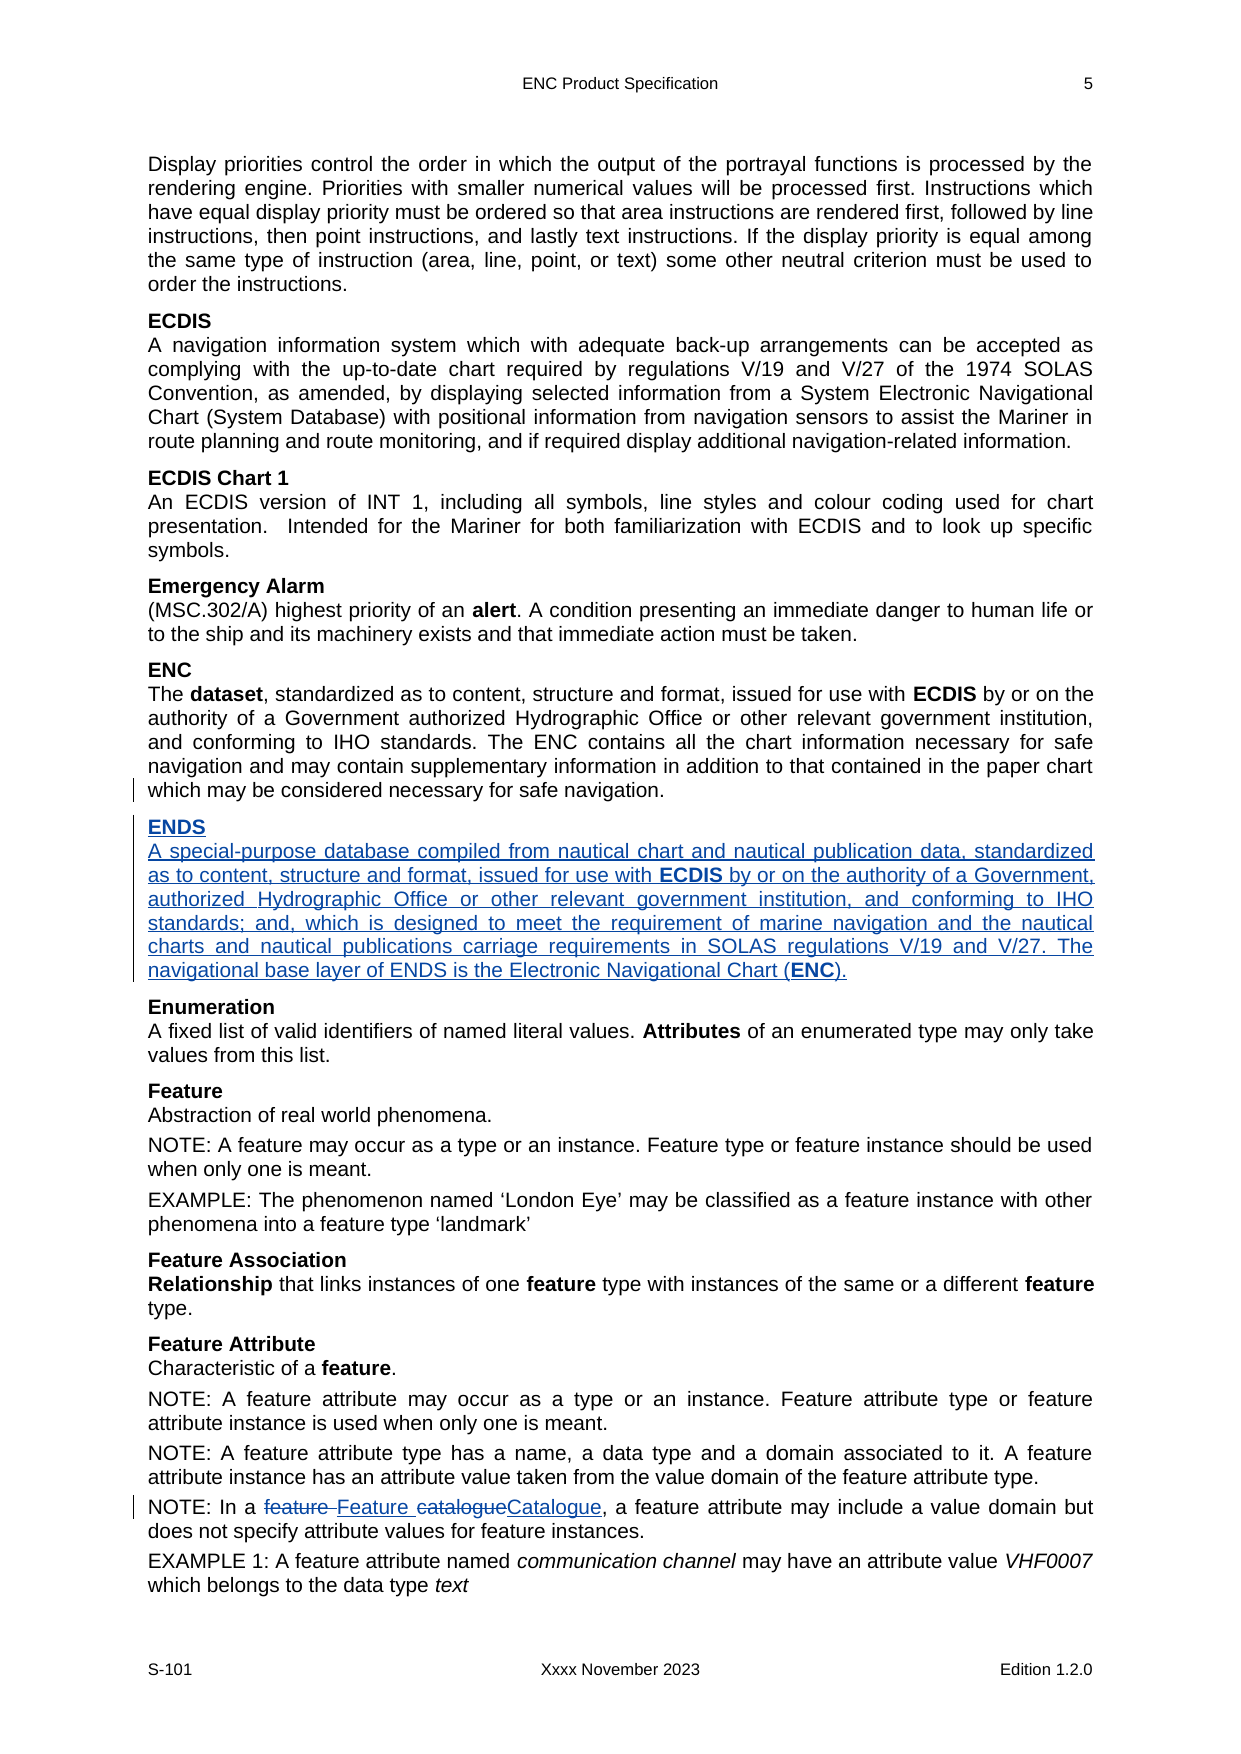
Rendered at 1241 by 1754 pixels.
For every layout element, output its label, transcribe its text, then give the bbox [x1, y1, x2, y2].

text NOTE: A feature may occur as a type or an instance. Feature type or feature instance should be used when only one is meant. [148, 1133, 1094, 1181]
text ENC [148, 658, 1094, 682]
text Enumeration [148, 995, 1094, 1019]
text Display priorities control the order in which the output of the portrayal functions is processed by the rendering engine. Priorities with smaller numerical values will be processed first. Instructions which have equal display priority must be ordered so that area instructions are rendered first, followed by line instructions, then point instructions, and lastly text instructions. If the display priority is equal among the same type of instruction (area, line, point, or text) some other neutral criterion must be used to order the instructions. [148, 152, 1094, 295]
text Feature Attribute [148, 1332, 1094, 1356]
text Abstraction of real world phenomena. [148, 1103, 1094, 1127]
text EXAMPLE: The phenomenon named ‘London Eye’ may be classified as a feature instance with other phenomena into a feature type ‘landmark’ [148, 1187, 1094, 1235]
text ECDIS [148, 309, 1094, 333]
text NOTE: A feature attribute type has a name, a data type and a domain associated to it. A feature attribute instance has an attribute value taken from the value domain of the feature attribute type. [148, 1441, 1094, 1488]
text The dataset, standardized as to content, structure and format, issued for use with ECDIS by or on the authority of a Government authorized Hydrographic Office or other relevant government institution, and conforming to IHO standards. The ENC contains all the chart information necessary for safe navigation and may contain supplementary information in addition to that contained in the paper chart which may be considered necessary for safe navigation. [148, 682, 1094, 802]
text EXAMPLE 1: A feature attribute named communication channel may have an attribute value VHF0007 which belongs to the data type text [148, 1549, 1094, 1597]
text NOTE: A feature attribute may occur as a type or an instance. Feature attribute type or feature attribute instance is used when only one is meant. [148, 1386, 1094, 1434]
text A navigation information system which with adequate back-up arrangements can be accepted as complying with the up-to-date chart required by regulations V/19 and V/27 of the 1974 SOLAS Convention, as amended, by displaying selected information from a System Electronic Navigational Chart (System Database) with positional information from navigation sensors to assist the Mariner in route planning and route monitoring, and if required display additional navigation-related information. [148, 333, 1094, 453]
text Feature [148, 1079, 1094, 1103]
text Emergency Alarm [148, 574, 1094, 598]
text ECDIS Chart 1 [148, 466, 1094, 489]
text A fixed list of valid identifiers of named literal values. Attributes of an enumerated type may only take values from this list. [148, 1019, 1094, 1067]
text NOTE: In a , a feature attribute may include a value domain but does not specify attribute values for feature instances. [148, 1495, 1094, 1543]
text Relationship that links instances of one feature type with instances of the same or a different feature type. [148, 1272, 1094, 1320]
text (MSC.302/A) highest priority of an alert. A condition presenting an immediate danger to human life or to the ship and its machinery exists and that immediate action must be taken. [148, 598, 1094, 646]
text An ECDIS version of INT 1, including all symbols, line styles and colour coding used for chart presentation. Intended for the Mariner for both familiarization with ECDIS and to look up specific symbols. [148, 489, 1094, 561]
text Feature Association [148, 1248, 1094, 1272]
text Characteristic of a feature. [148, 1356, 1094, 1380]
